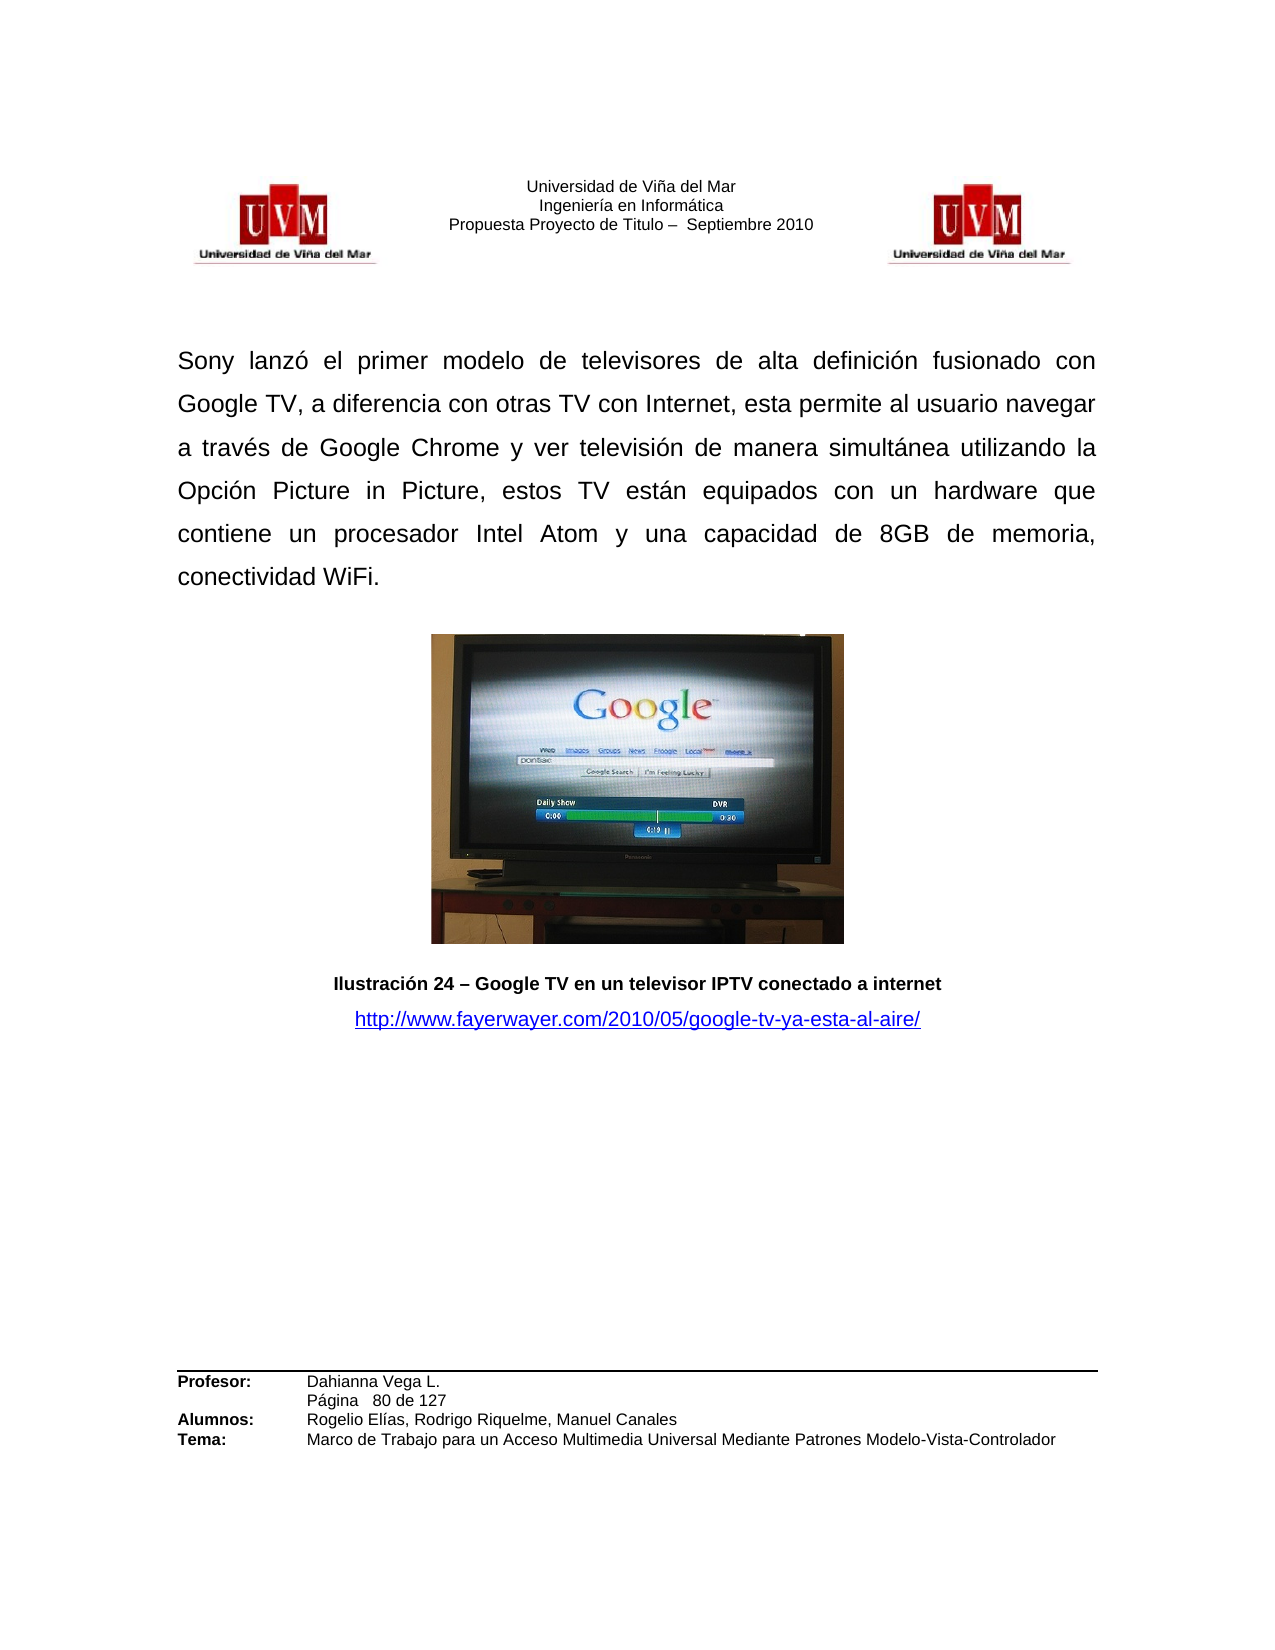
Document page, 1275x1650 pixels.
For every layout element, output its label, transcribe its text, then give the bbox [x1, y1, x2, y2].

text Ilustración 24 – Google TV en un televisor IPTV conectado a internet [177, 973, 1098, 994]
text Sony lanzó el primer modelo de televisores de alta definición fusionado con Google TV, a diferencia con otras TV con Internet, esta permite al usuario navegar a través de Google Chrome y ver televisión de manera simultánea utilizando la Opción Picture in Picture, estos TV están equipados con un hardware que contiene un procesador Intel Atom y una capacidad de 8GB de memoria, conectividad WiFi. [177, 346, 1098, 591]
picture [871, 176, 1084, 267]
picture [177, 176, 390, 267]
picture [431, 634, 844, 944]
subtitle http://www.fayerwayer.com/2010/05/google-tv-ya-esta-al-aire/ [177, 1007, 1098, 1031]
